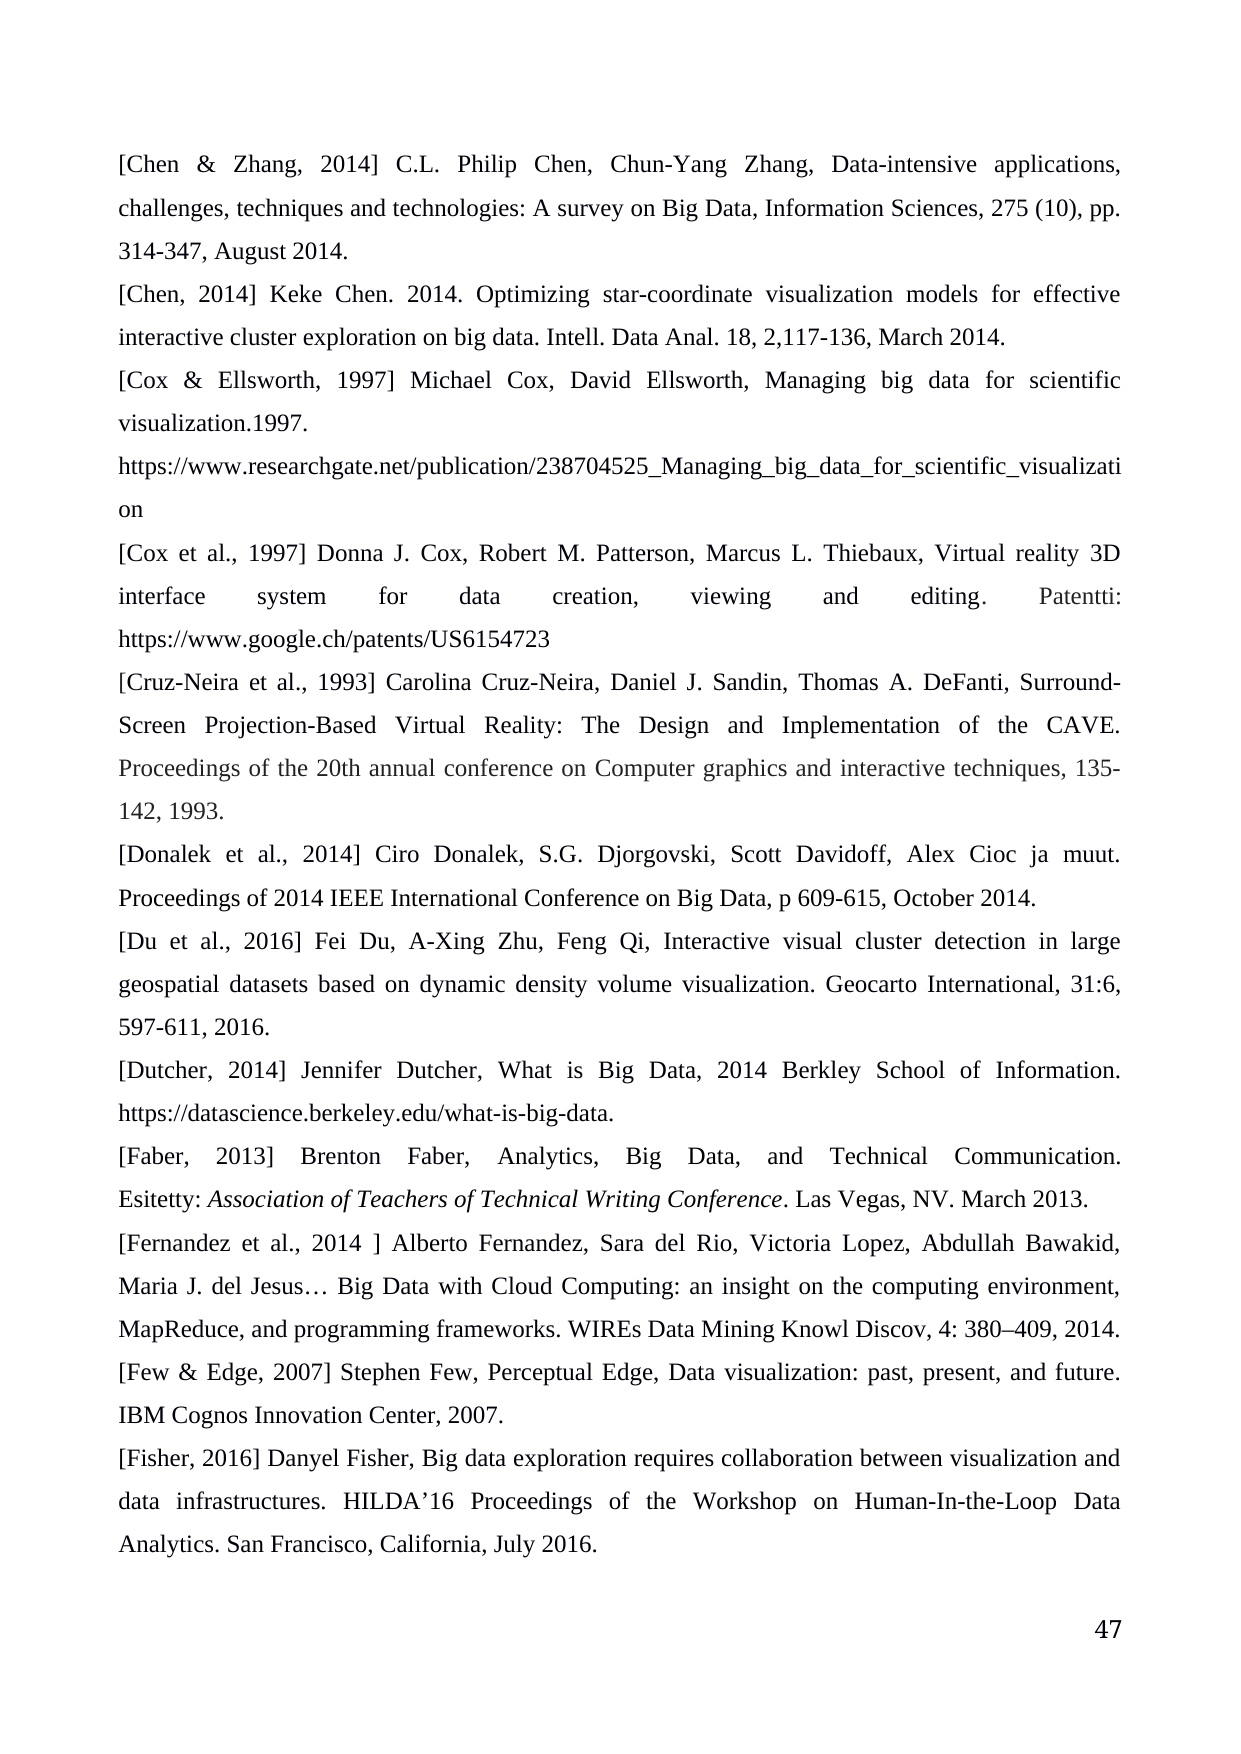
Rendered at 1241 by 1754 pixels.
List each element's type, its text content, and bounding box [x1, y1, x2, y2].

text [Chen & Zhang, 2014] C.L. Philip Chen, Chun-Yang Zhang, Data-intensive applications, challenges, techniques and technologies: A survey on Big Data, Information Sciences, 275 (10), pp. 314-347, August 2014. [118, 149, 1122, 264]
text [Faber, 2013] Brenton Faber, Analytics, Big Data, and Technical Communication. Esitetty: Association of Teachers of Technical Writing Conference. Las Vegas, NV. March 2013. [118, 1141, 1122, 1213]
text [Dutcher, 2014] Jennifer Dutcher, What is Big Data, 2014 Berkley School of Information. https://datascience.berkeley.edu/what-is-big-data. [118, 1055, 1122, 1127]
text [Donalek et al., 2014] Ciro Donalek, S.G. Djorgovski, Scott Davidoff, Alex Cioc ja muut. Proceedings of 2014 IEEE International Conference on Big Data, p 609-615, October 2014. [118, 839, 1122, 911]
text [Cruz-Neira et al., 1993] Carolina Cruz-Neira, Daniel J. Sandin, Thomas A. DeFanti, Surround-Screen Projection-Based Virtual Reality: The Design and Implementation of the CAVE. Proceedings of the 20th annual conference on Computer graphics and interactive techniques, 135-142, 1993. [118, 782, 1122, 825]
text [Chen, 2014] Keke Chen. 2014. Optimizing star-coordinate visualization models for effective interactive cluster exploration on big data. Intell. Data Anal. 18, 2,117-136, March 2014. [118, 279, 1122, 351]
text [Fisher, 2016] Danyel Fisher, Big data exploration requires collaboration between visualization and data infrastructures. HILDA’16 Proceedings of the Workshop on Human-In-the-Loop Data Analytics. San Francisco, California, July 2016. [118, 1443, 1122, 1558]
text [Cruz-Neira et al., 1993] Carolina Cruz-Neira, Daniel J. Sandin, Thomas A. DeFanti, Surround-Screen Projection-Based Virtual Reality: The Design and Implementation of the CAVE. Proceedings of the 20th annual conference on Computer graphics and interactive techniques, 135-142, 1993. [118, 667, 1122, 753]
text [Cox et al., 1997] Donna J. Cox, Robert M. Patterson, Marcus L. Thiebaux, Virtual reality 3D interface system for data creation, viewing and editing. Patentti: https://www.google.ch/patents/US6154723 [118, 538, 1122, 653]
text [Fernandez et al., 2014 ] Alberto Fernandez, Sara del Rio, Victoria Lopez, Abdullah Bawakid, Maria J. del Jesus… Big Data with Cloud Computing: an insight on the computing environment, MapReduce, and programming frameworks. WIREs Data Mining Knowl Discov, 4: 380–409, 2014. [118, 1228, 1122, 1343]
text [Du et al., 2016] Fei Du, A-Xing Zhu, Feng Qi, Interactive visual cluster detection in large geospatial datasets based on dynamic density volume visualization. Geocarto International, 31:6, 597-611, 2016. [118, 926, 1122, 1041]
text [Cox & Ellsworth, 1997] Michael Cox, David Ellsworth, Managing big data for scientific visualization.1997. https://www.researchgate.net/publication/238704525_Managing_big_data_for_scientific_visualization [118, 365, 1122, 523]
text [Few & Edge, 2007] Stephen Few, Perceptual Edge, Data visualization: past, present, and future. IBM Cognos Innovation Center, 2007. [118, 1357, 1122, 1429]
